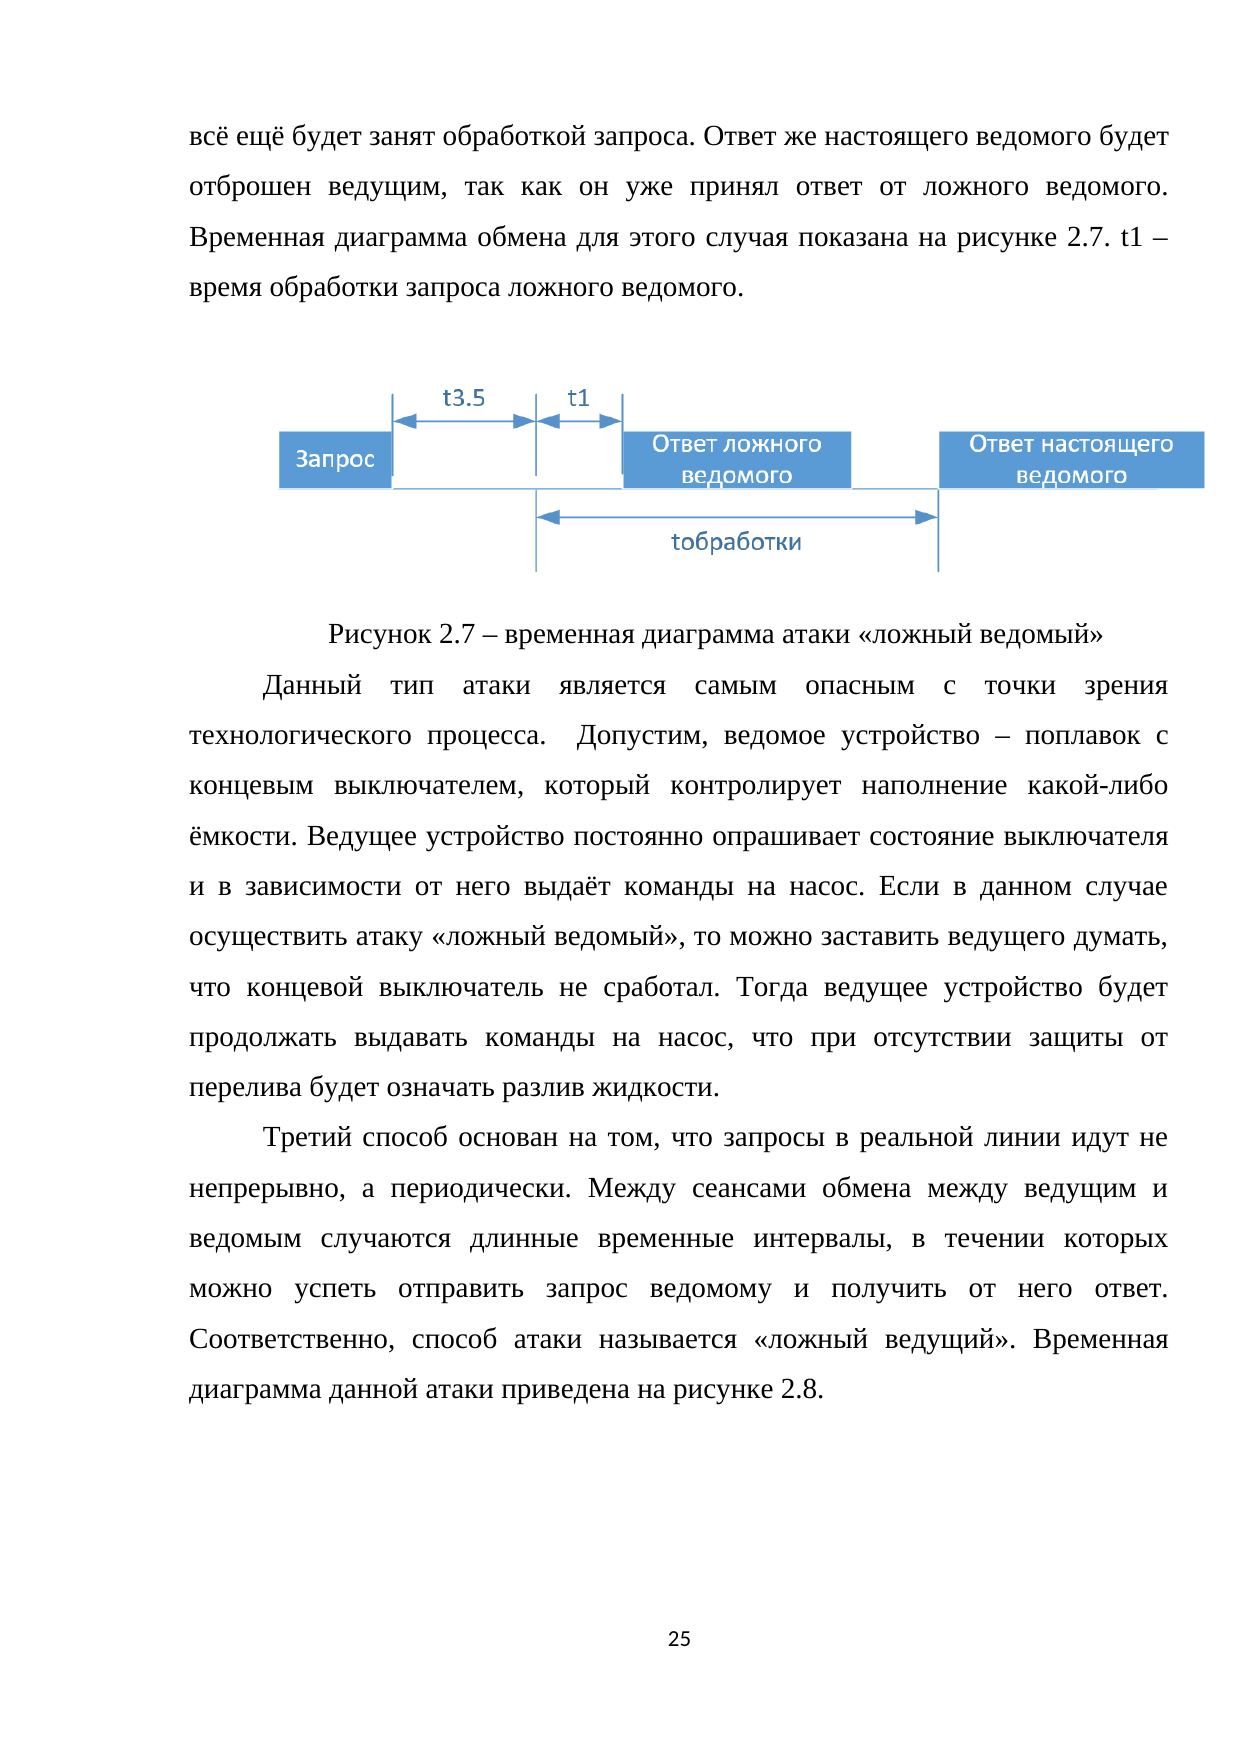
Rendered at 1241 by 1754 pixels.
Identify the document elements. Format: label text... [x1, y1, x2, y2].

text Данный тип атаки является самым опасным с точки зрения технологического процесса. Допустим, ведомое устройство – поплавок с концевым выключателем, который контролирует наполнение какой-либо ёмкости. Ведущее устройство постоянно опрашивает состояние выключателя и в зависимости от него выдаёт команды на насос. Если в данном случае осуществить атаку «ложный ведомый», то можно заставить ведущего думать, что концевой выключатель не сработал. Тогда ведущее устройство будет продолжать выдавать команды на насос, что при отсутствии защиты от перелива будет означать разлив жидкости. [189, 667, 1169, 1103]
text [189, 118, 1169, 303]
text Третий способ основан на том, что запросы в реальной линии идут не непрерывно, а периодически. Между сеансами обмена между ведущим и ведомым случаются длинные временные интервалы, в течении которых можно успеть отправить запрос ведомому и получить от него ответ. Соответственно, способ атаки называется «ложный ведущий». Временная диаграмма данной атаки приведена на рисунке 2.8. [189, 1119, 1169, 1405]
text Рисунок 2.7 – временная диаграмма атаки «ложный ведомый» [189, 616, 1169, 650]
picture [262, 369, 1241, 603]
